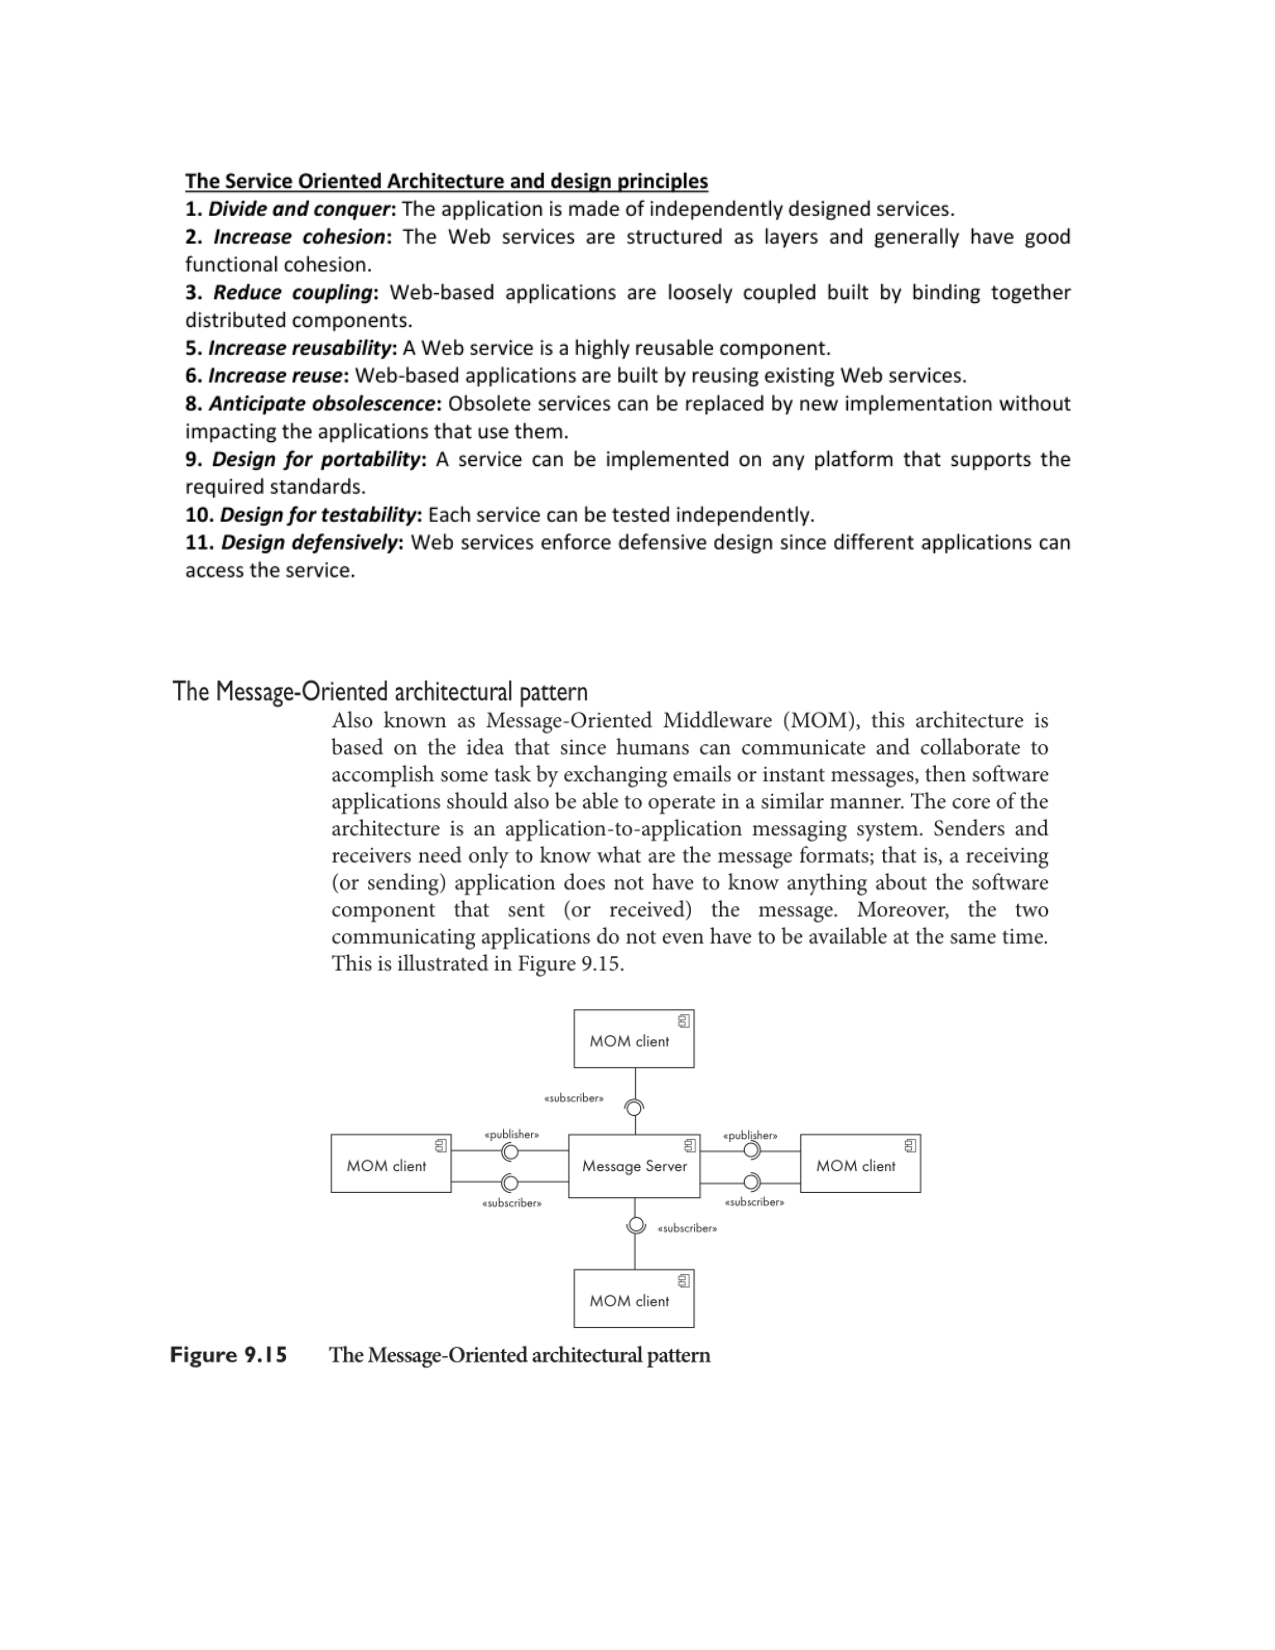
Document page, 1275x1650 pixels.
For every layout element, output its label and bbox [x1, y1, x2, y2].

picture [150, 150, 1125, 599]
picture [150, 664, 1125, 1379]
